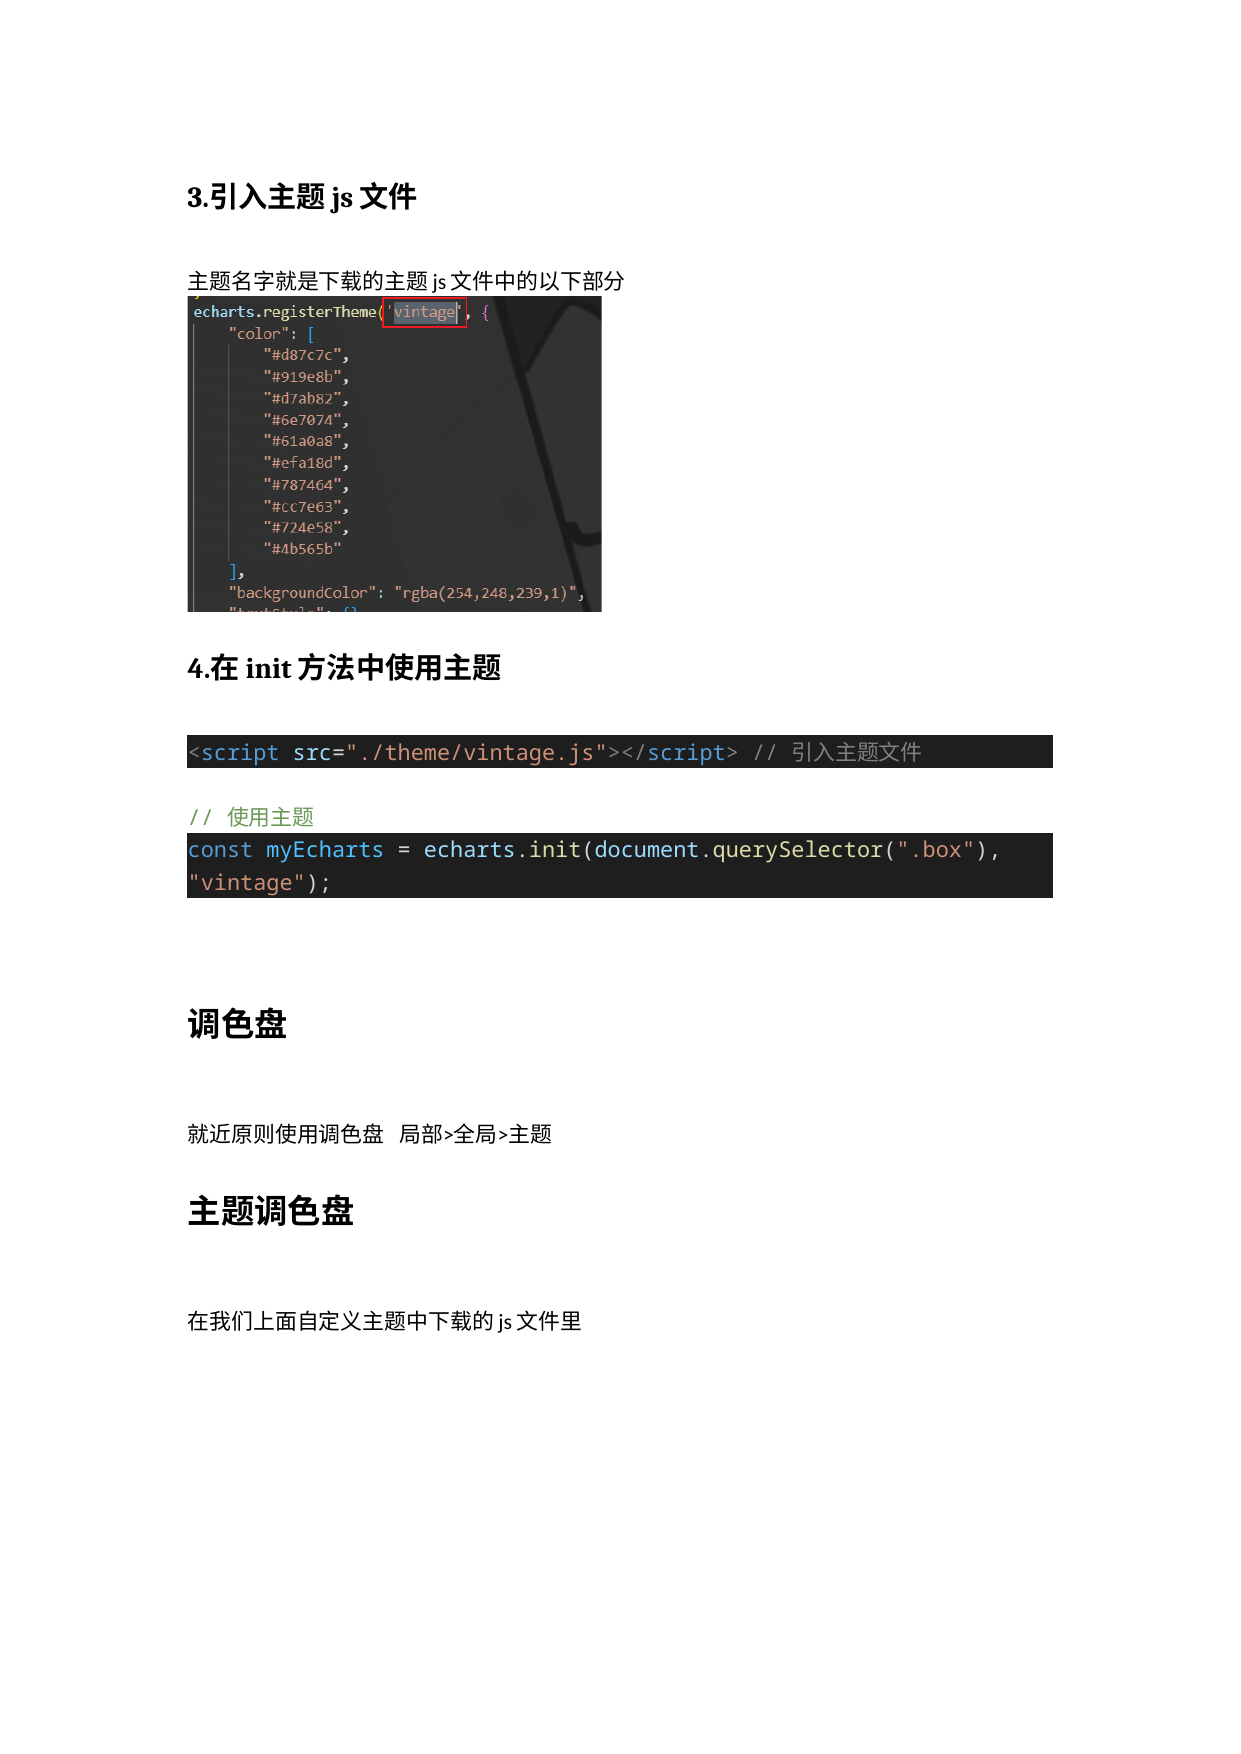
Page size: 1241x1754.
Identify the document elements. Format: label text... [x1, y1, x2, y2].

subtitle 调色盘 [187, 990, 1053, 1055]
text 就近原则使用调色盘 局部>全局>主题 [187, 1117, 1053, 1149]
text const myEcharts = echarts.init(document.querySelector(".box"), "vintage"); [187, 833, 1053, 898]
subtitle 3.引入主题js文件 [187, 162, 1053, 227]
subtitle 4.在init方法中使用主题 [187, 633, 1053, 698]
text 在我们上面自定义主题中下载的js文件里 [187, 1304, 1053, 1336]
text // 使用主题 [187, 800, 1053, 833]
picture [187, 296, 602, 612]
text <script src="./theme/vintage.js"></script> // 引入主题文件 [187, 735, 1053, 768]
text 主题名字就是下载的主题js文件中的以下部分 [187, 263, 1053, 296]
subtitle 主题调色盘 [187, 1176, 1053, 1241]
